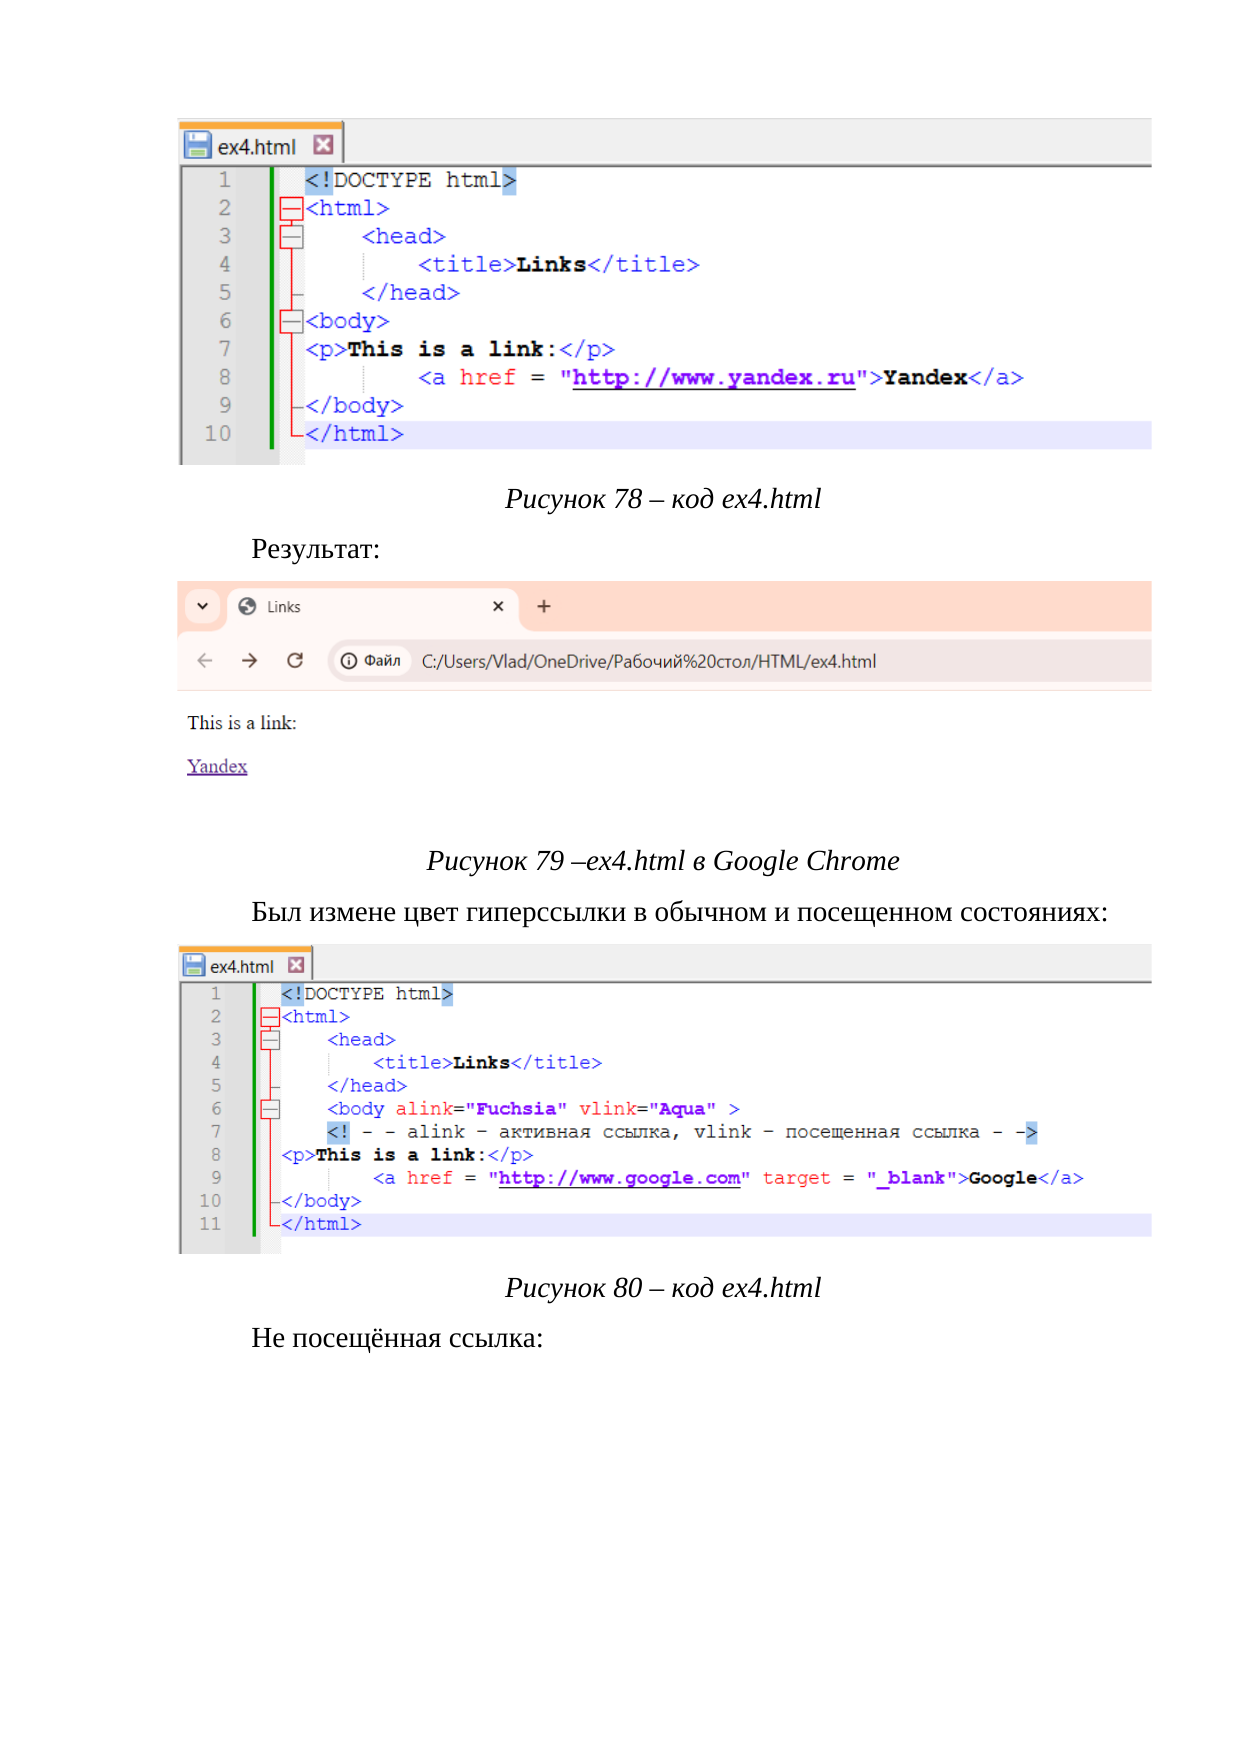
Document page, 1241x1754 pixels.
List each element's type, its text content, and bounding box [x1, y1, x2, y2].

text Результат: [177, 532, 1152, 565]
picture [177, 118, 1152, 465]
text Рисунок 79 –ex4.html в Google Chrome [177, 843, 1152, 877]
text Был измене цвет гиперссылки в обычном и посещенном состояниях: [177, 894, 1152, 927]
picture [177, 581, 1152, 827]
text Не посещённая ссылка: [177, 1320, 1152, 1354]
picture [177, 944, 1152, 1254]
text Рисунок 80 – код ex4.html [177, 1270, 1152, 1303]
text Рисунок 78 – код ex4.html [177, 481, 1152, 515]
